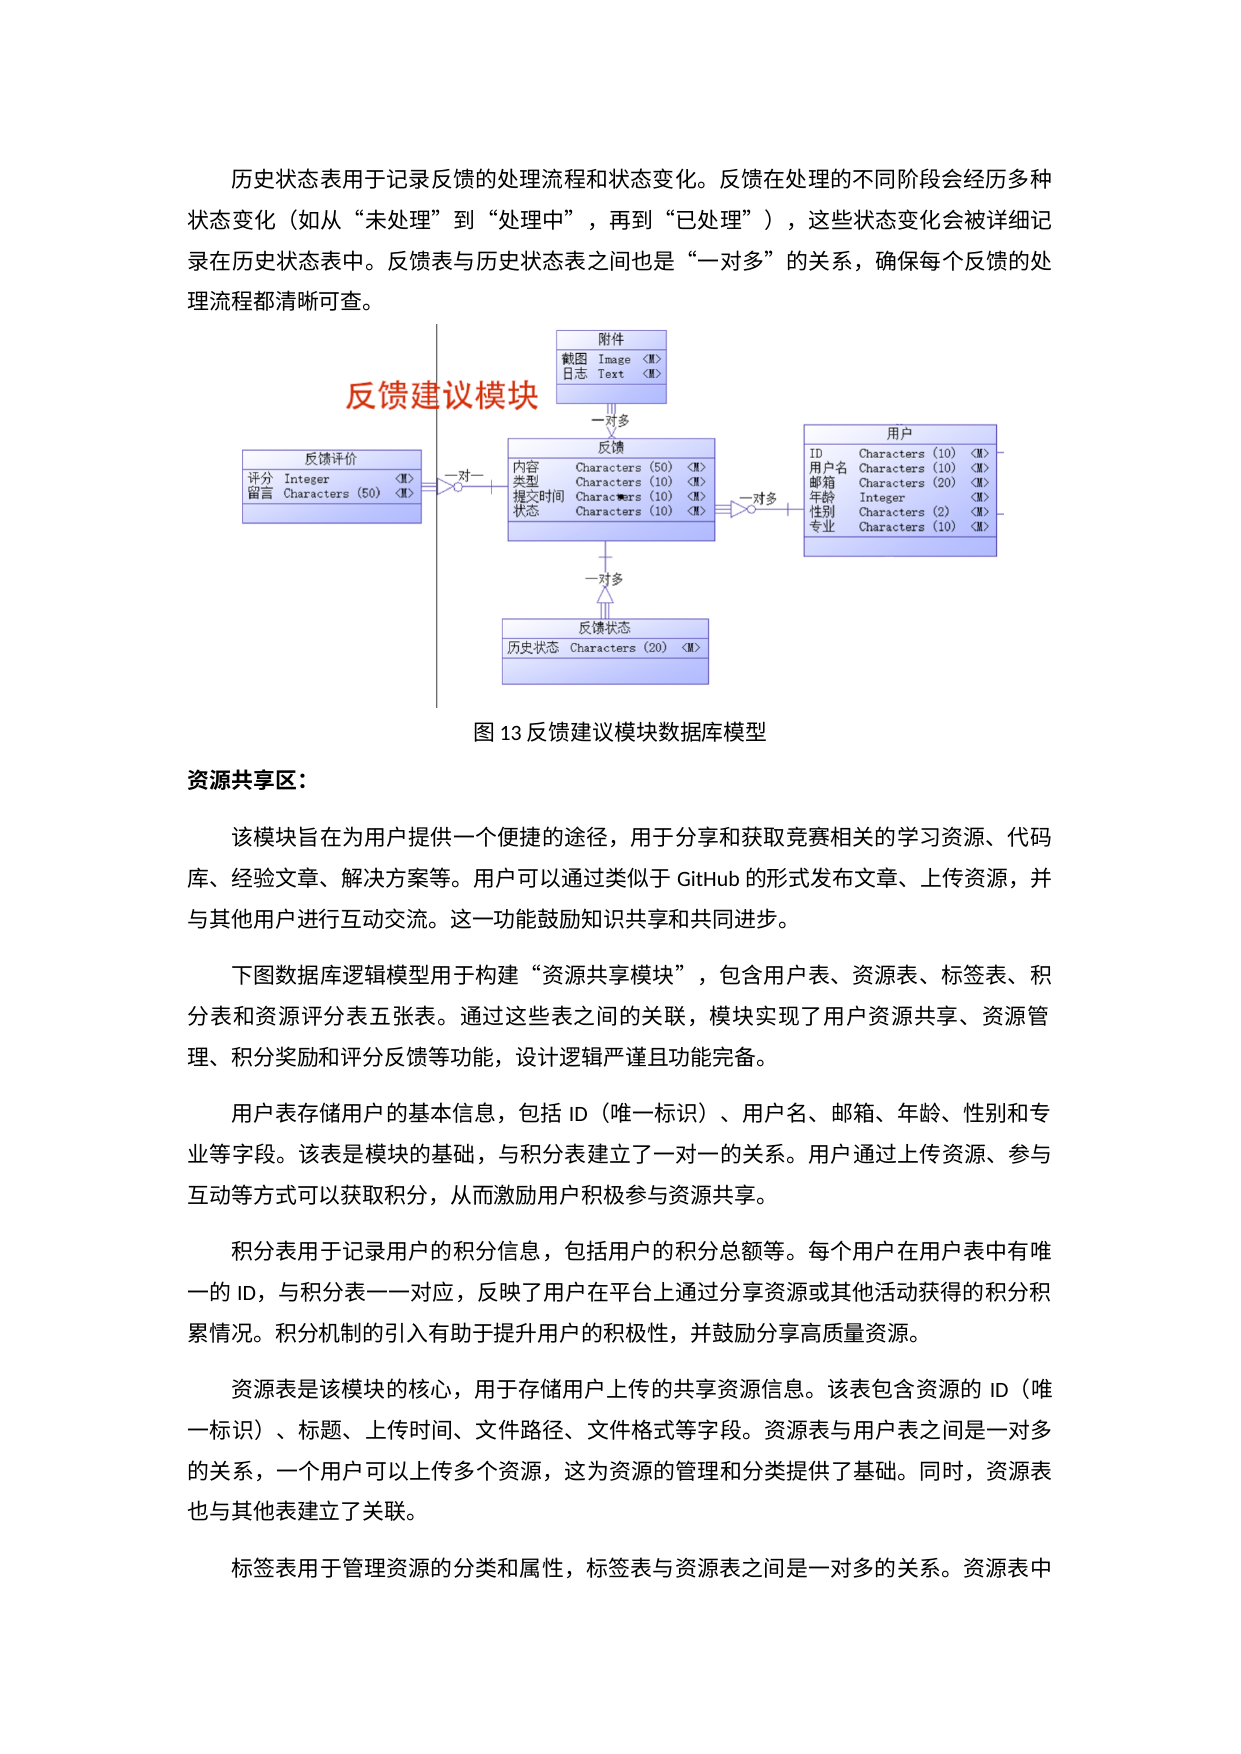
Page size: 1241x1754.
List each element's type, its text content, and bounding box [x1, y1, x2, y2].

text 用户表存储用户的基本信息，包括 ID（唯一标识）、用户名、邮箱、年龄、性别和专业等字段。该表是模块的基础，与积分表建立了一对一的关系。用户通过上传资源、参与互动等方式可以获取积分，从而激励用户积极参与资源共享。 [187, 1096, 1053, 1210]
text 历史状态表用于记录反馈的处理流程和状态变化。反馈在处理的不同阶段会经历多种状态变化（如从“未处理”到“处理中”，再到“已处理”），这些状态变化会被详细记录在历史状态表中。反馈表与历史状态表之间也是“一对多”的关系，确保每个反馈的处理流程都清晰可查。 [187, 162, 1053, 316]
text 资源表是该模块的核心，用于存储用户上传的共享资源信息。该表包含资源的 ID（唯一标识）、标题、上传时间、文件路径、文件格式等字段。资源表与用户表之间是一对多的关系，一个用户可以上传多个资源，这为资源的管理和分类提供了基础。同时，资源表也与其他表建立了关联。 [187, 1372, 1053, 1526]
text 该模块旨在为用户提供一个便捷的途径，用于分享和获取竞赛相关的学习资源、代码库、经验文章、解决方案等。用户可以通过类似于 GitHub 的形式发布文章、上传资源，并与其他用户进行互动交流。这一功能鼓励知识共享和共同进步。 [187, 820, 1053, 934]
picture [236, 324, 1004, 708]
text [187, 1551, 1053, 1583]
text 资源共享区： [187, 763, 1053, 796]
text 积分表用于记录用户的积分信息，包括用户的积分总额等。每个用户在用户表中有唯一的 ID，与积分表一一对应，反映了用户在平台上通过分享资源或其他活动获得的积分积累情况。积分机制的引入有助于提升用户的积极性，并鼓励分享高质量资源。 [187, 1234, 1053, 1348]
text 下图数据库逻辑模型用于构建“资源共享模块”，包含用户表、资源表、标签表、积分表和资源评分表五张表。通过这些表之间的关联，模块实现了用户资源共享、资源管理、积分奖励和评分反馈等功能，设计逻辑严谨且功能完备。 [187, 958, 1053, 1072]
text 图13 反馈建议模块数据库模型 [187, 714, 1053, 747]
